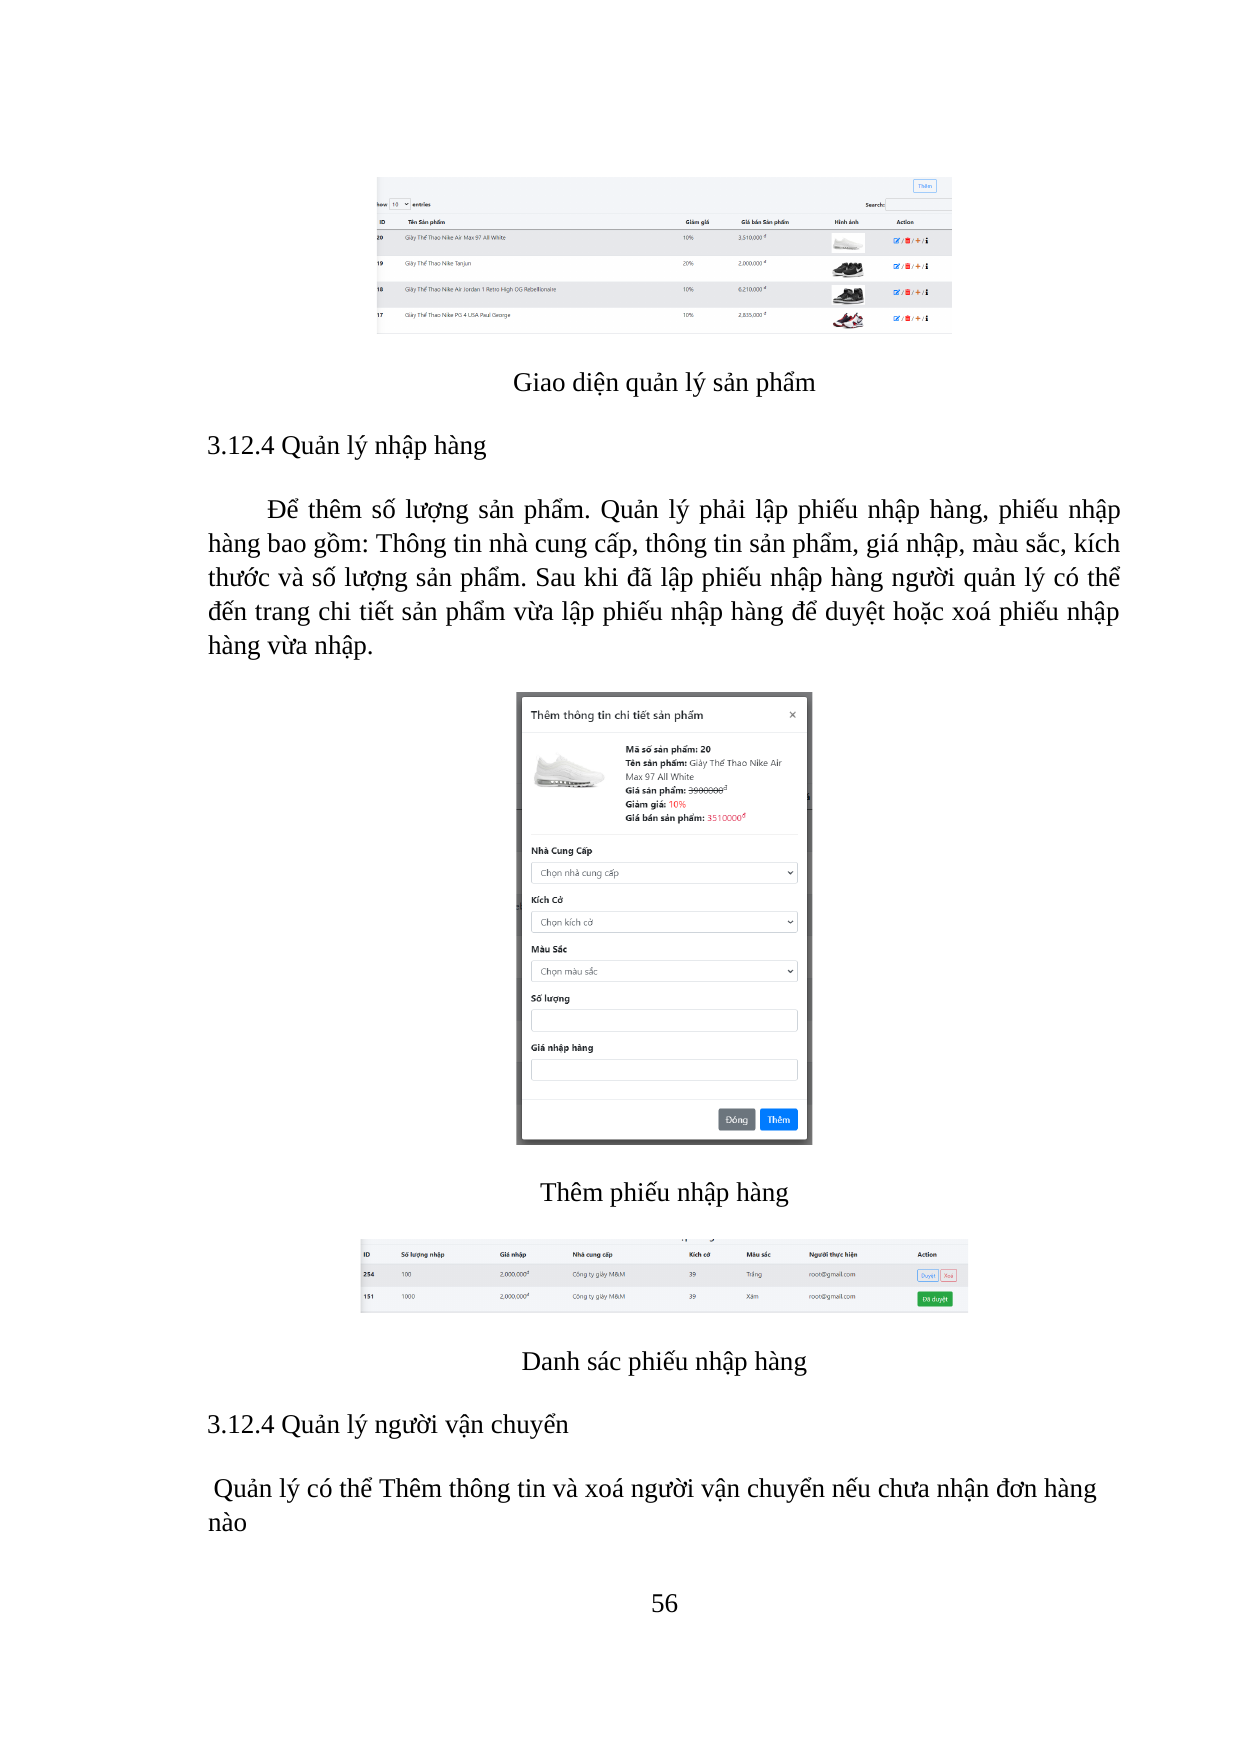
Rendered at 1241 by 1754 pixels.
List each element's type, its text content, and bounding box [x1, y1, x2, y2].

text Thêm phiếu nhập hàng [207, 1176, 1122, 1207]
picture [376, 177, 952, 334]
text 3.12.4 Quản lý nhập hàng [207, 429, 1122, 461]
text 3.12.4 Quản lý người vận chuyển [207, 1408, 1122, 1439]
text Để thêm số lượng sản phẩm. Quản lý phải lập phiếu nhập hàng, phiếu nhập hàng bao gồm: Thông tin nhà cung cấp, thông tin sản phẩm, giá nhập, màu sắc, kích thước và số lượng sản phẩm. Sau khi đã lập phiếu nhập hàng người quản lý có thể đến trang chi tiết sản phẩm vừa lập phiếu nhập hàng để duyệt hoặc xoá phiếu nhập hàng vừa nhập. [208, 493, 1122, 661]
picture [516, 692, 813, 1145]
picture [360, 1239, 969, 1313]
text Danh sác phiếu nhập hàng [207, 1345, 1122, 1376]
text Quản lý có thể Thêm thông tin và xoá người vận chuyển nếu chưa nhận đơn hàng nào [207, 1472, 1122, 1537]
text Giao diện quản lý sản phẩm [207, 366, 1122, 397]
